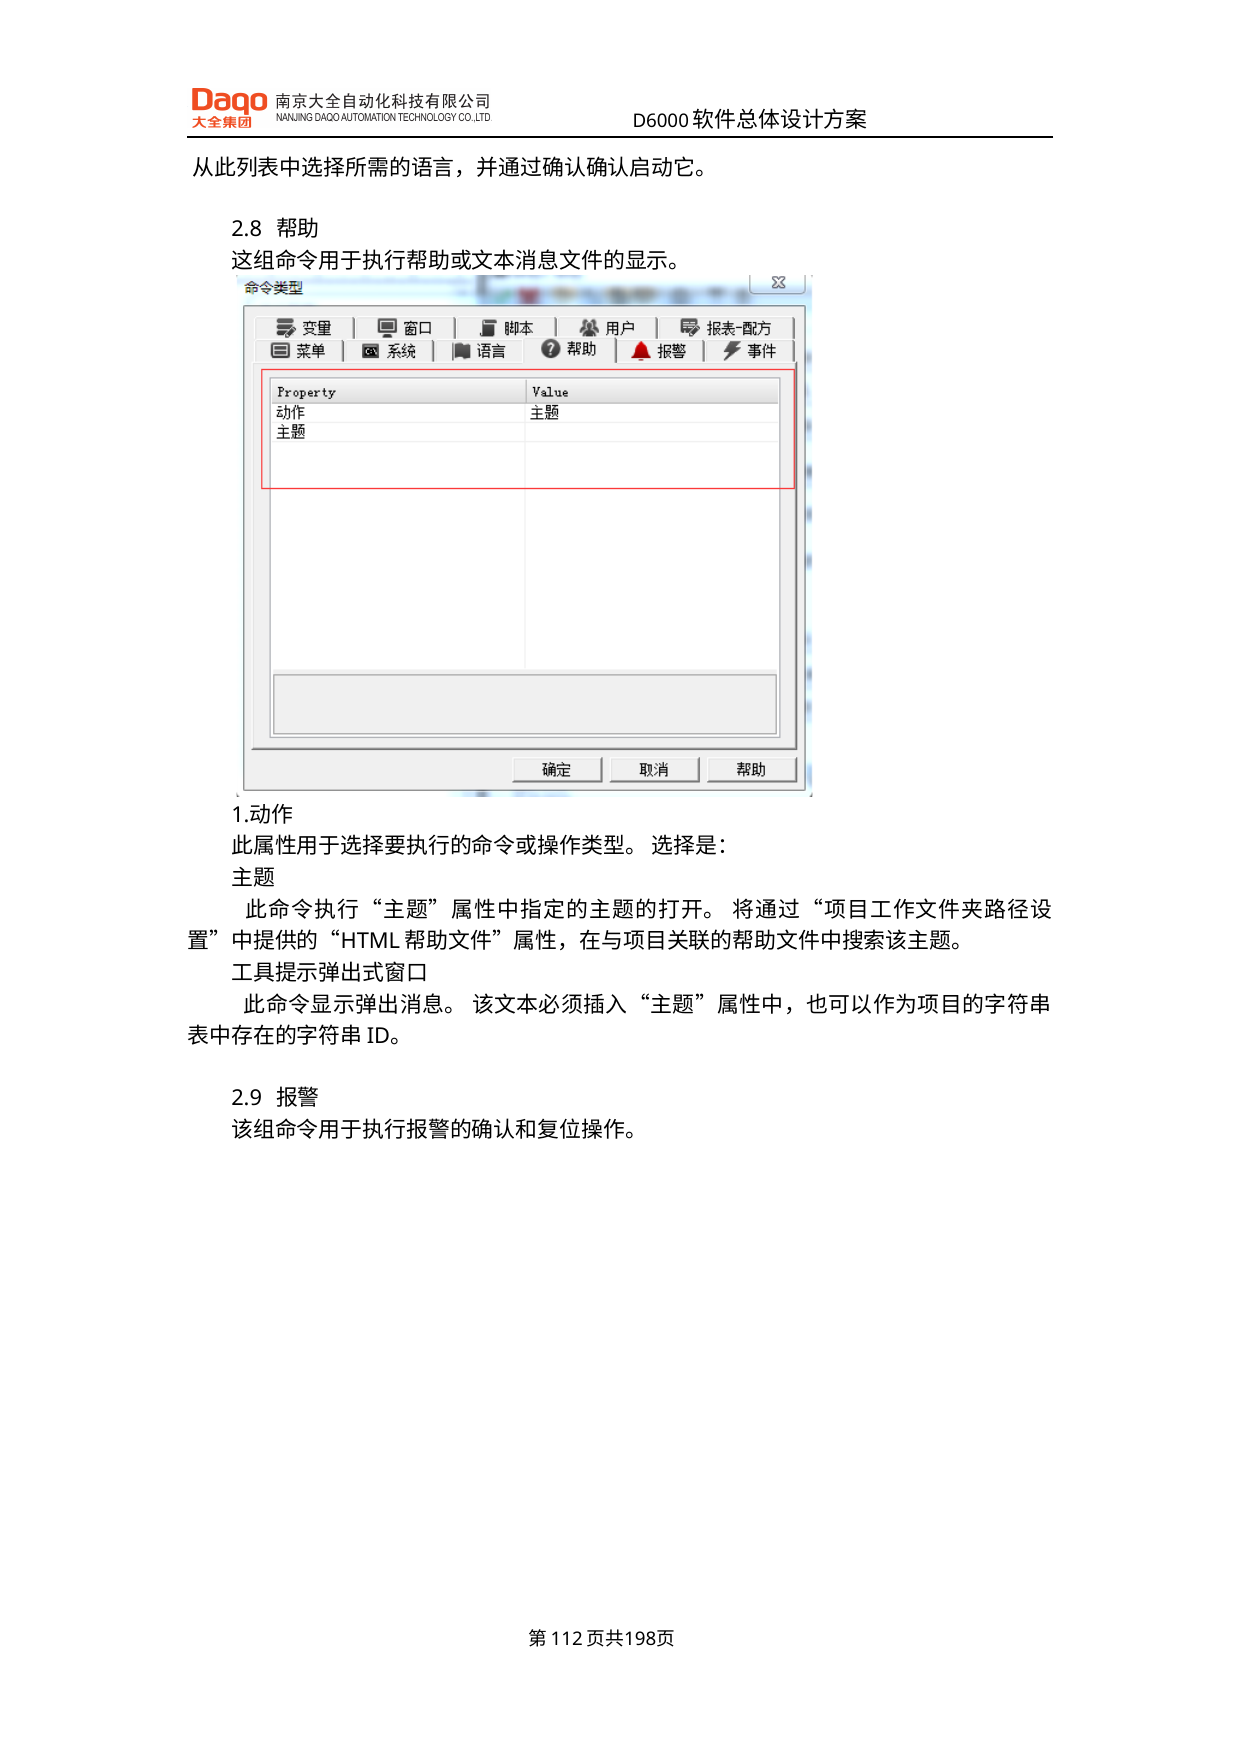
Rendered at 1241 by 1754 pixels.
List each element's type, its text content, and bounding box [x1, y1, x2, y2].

text 此属性用于选择要执行的命令或操作类型。 选择是： [187, 828, 1053, 860]
text 1.动作 [187, 797, 1053, 828]
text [187, 150, 1053, 182]
picture [187, 88, 492, 128]
text 2.8 帮助 [187, 211, 1053, 243]
text 该组命令用于执行报警的确认和复位操作。 [187, 1112, 1053, 1143]
text 2.9 报警 [187, 1080, 1053, 1112]
text 这组命令用于执行帮助或文本消息文件的显示。 [187, 243, 1053, 275]
text 工具提示弹出式窗口 [187, 955, 1053, 987]
text 主题 [187, 860, 1053, 892]
text 此命令显示弹出消息。 该文本必须插入“主题”属性中，也可以作为项目的字符串表中存在的字符串ID。 [187, 987, 1053, 1050]
picture [236, 275, 813, 797]
text 此命令执行“主题”属性中指定的主题的打开。 将通过“项目工作文件夹路径设置”中提供的“HTML帮助文件”属性，在与项目关联的帮助文件中搜索该主题。 [187, 892, 1053, 955]
